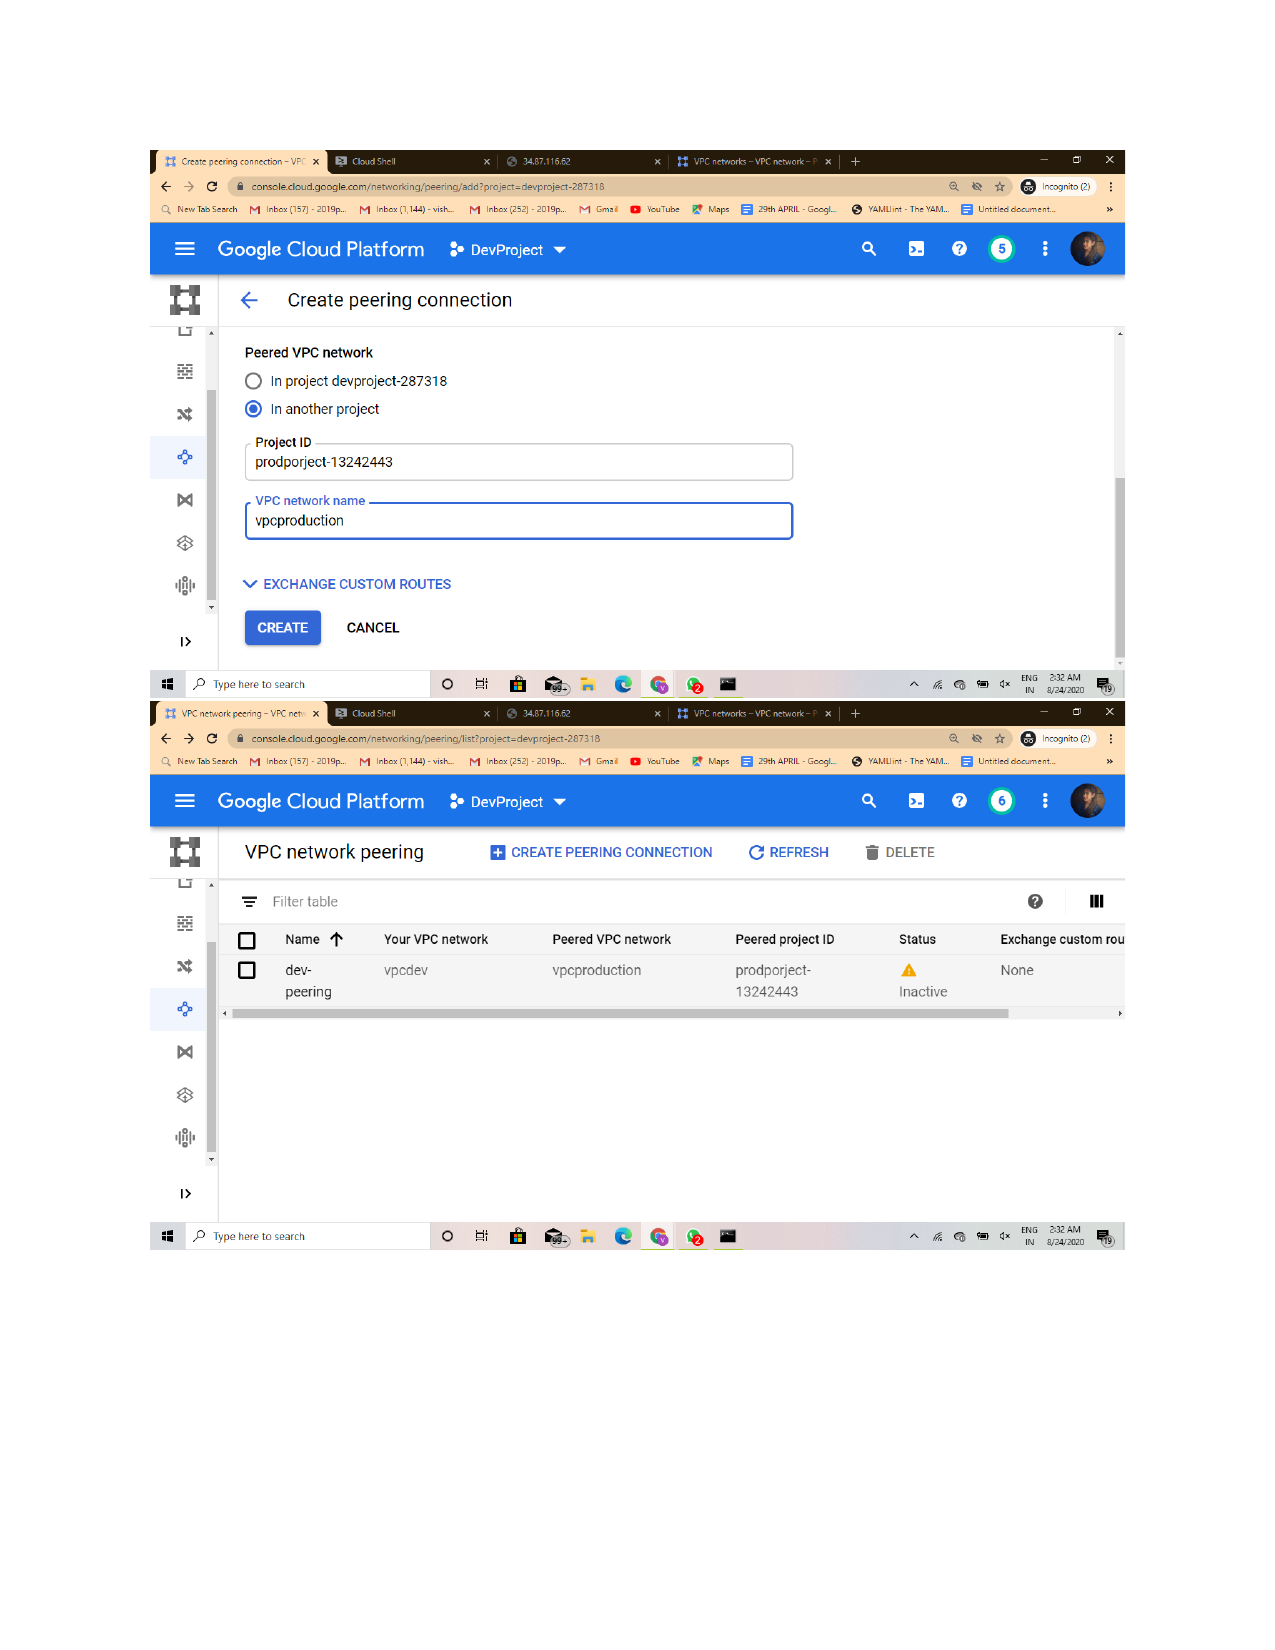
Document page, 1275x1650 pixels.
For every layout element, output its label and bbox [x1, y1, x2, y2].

picture [150, 701, 1125, 1250]
picture [150, 150, 1125, 698]
